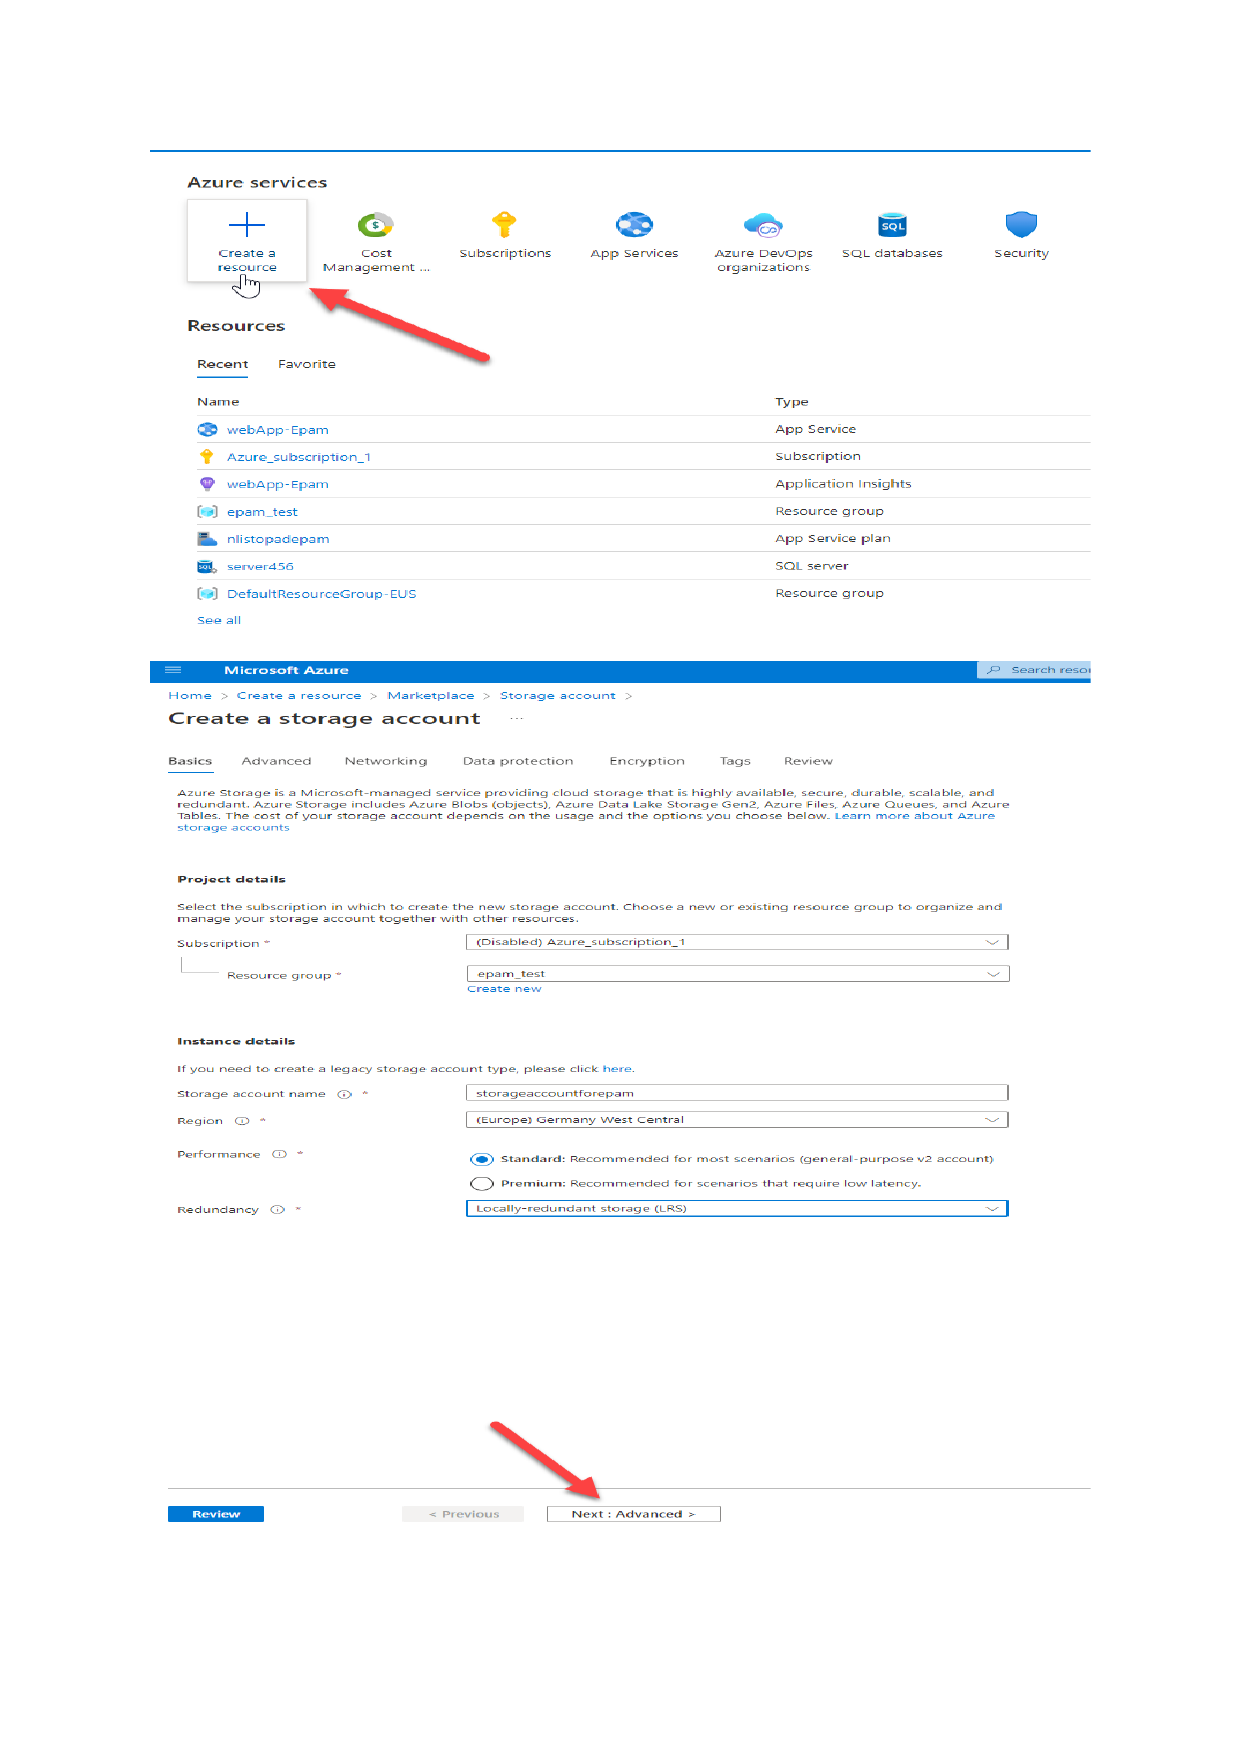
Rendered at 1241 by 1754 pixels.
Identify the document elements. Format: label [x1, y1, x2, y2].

picture [150, 661, 1091, 1542]
picture [150, 150, 1091, 657]
